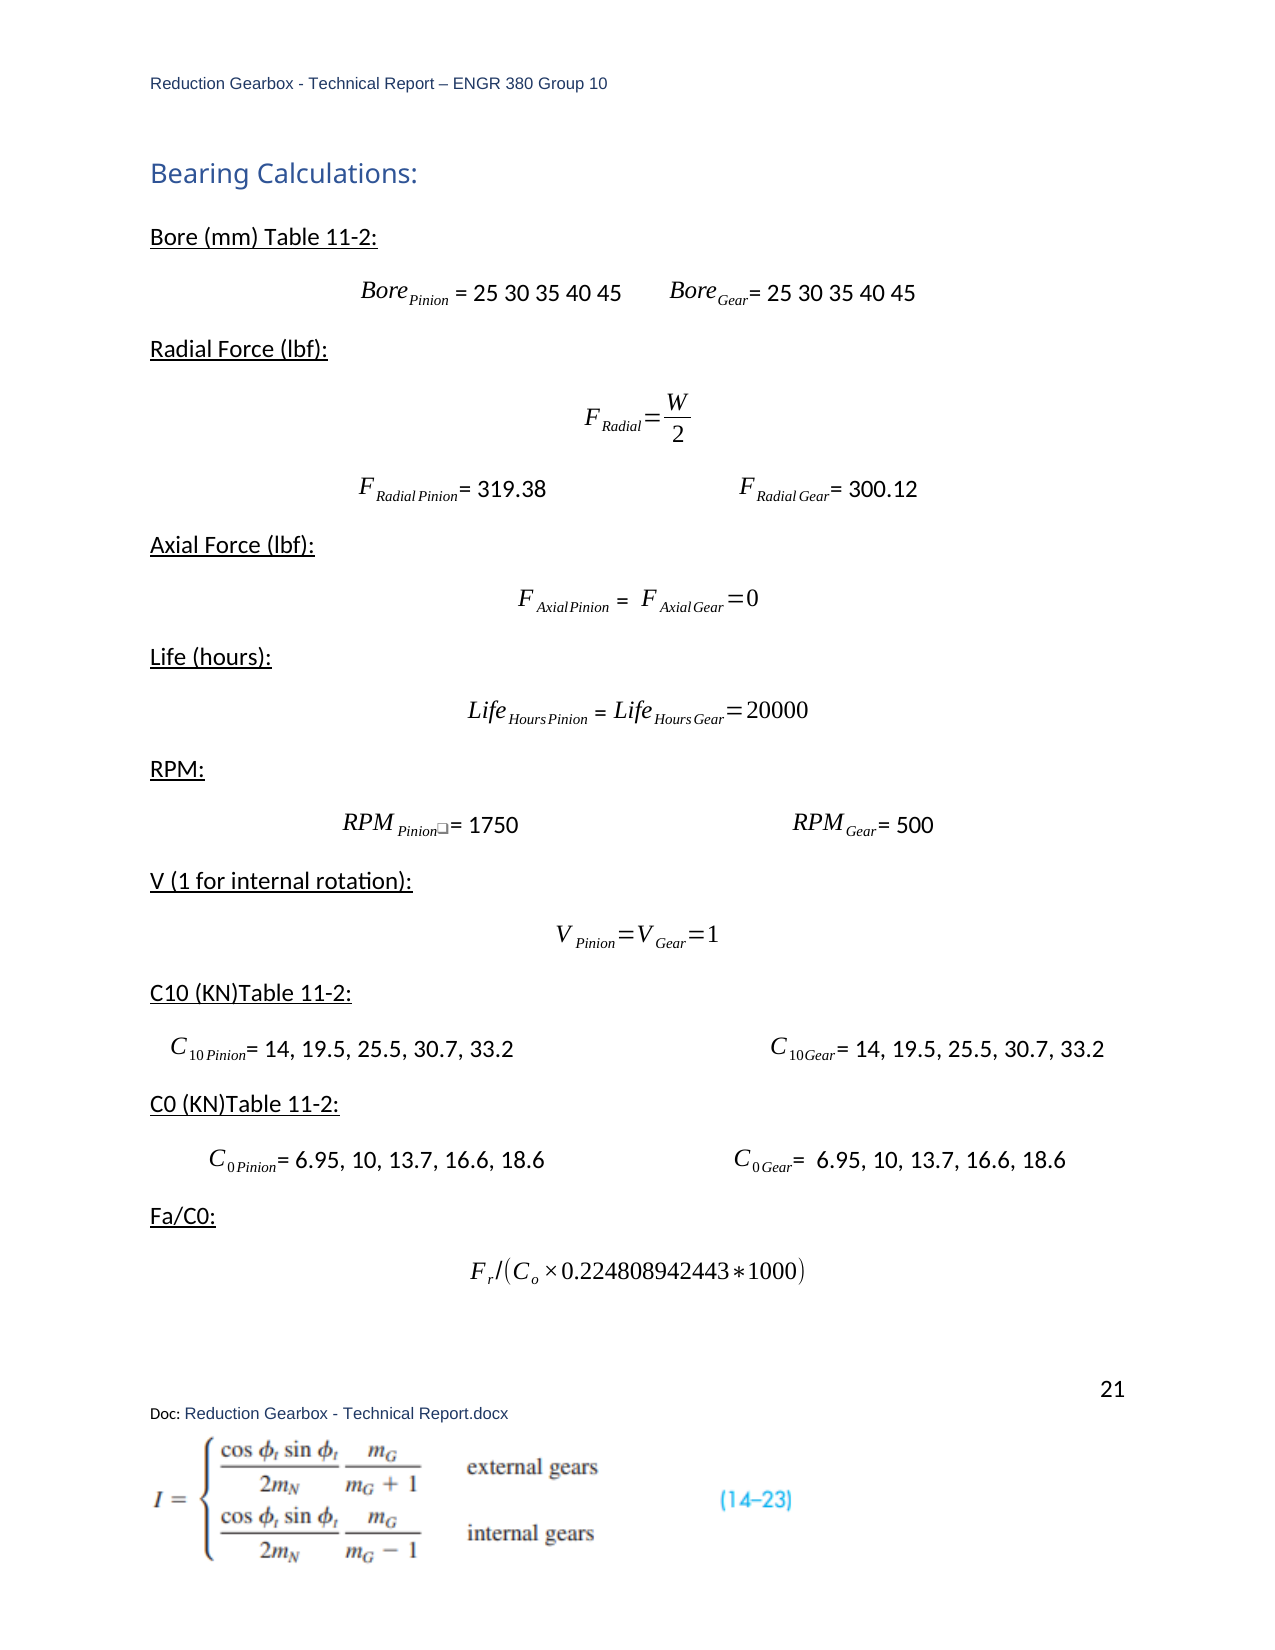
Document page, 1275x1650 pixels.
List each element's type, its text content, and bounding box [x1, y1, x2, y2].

text = 319.38 = 300.12 [150, 473, 1125, 504]
text = 25 30 35 40 45 = 25 30 35 40 45 [150, 277, 1125, 308]
text Fa/C0: [150, 1201, 1125, 1231]
text = 1750 = 500 [150, 808, 1125, 840]
text = [150, 585, 1125, 616]
text = 6.95, 10, 13.7, 16.6, 18.6 = 6.95, 10, 13.7, 16.6, 18.6 [150, 1144, 1125, 1176]
text RPM: [150, 753, 1125, 783]
text = [150, 697, 1125, 728]
text = 14, 19.5, 25.5, 30.7, 33.2 = 14, 19.5, 25.5, 30.7, 33.2 [150, 1032, 1125, 1064]
text V (1 for internal rotation): [150, 865, 1125, 895]
text C0 (KN)Table 11-2: [150, 1089, 1125, 1119]
text Bore (mm) Table 11-2: [150, 222, 1125, 252]
picture [150, 1427, 802, 1577]
text Axial Force (lbf): [150, 529, 1125, 560]
text C10 (KN)Table 11-2: [150, 977, 1125, 1007]
subtitle Bearing Calculations: [150, 154, 1125, 191]
text Radial Force (lbf): [150, 333, 1125, 364]
text Life (hours): [150, 641, 1125, 672]
